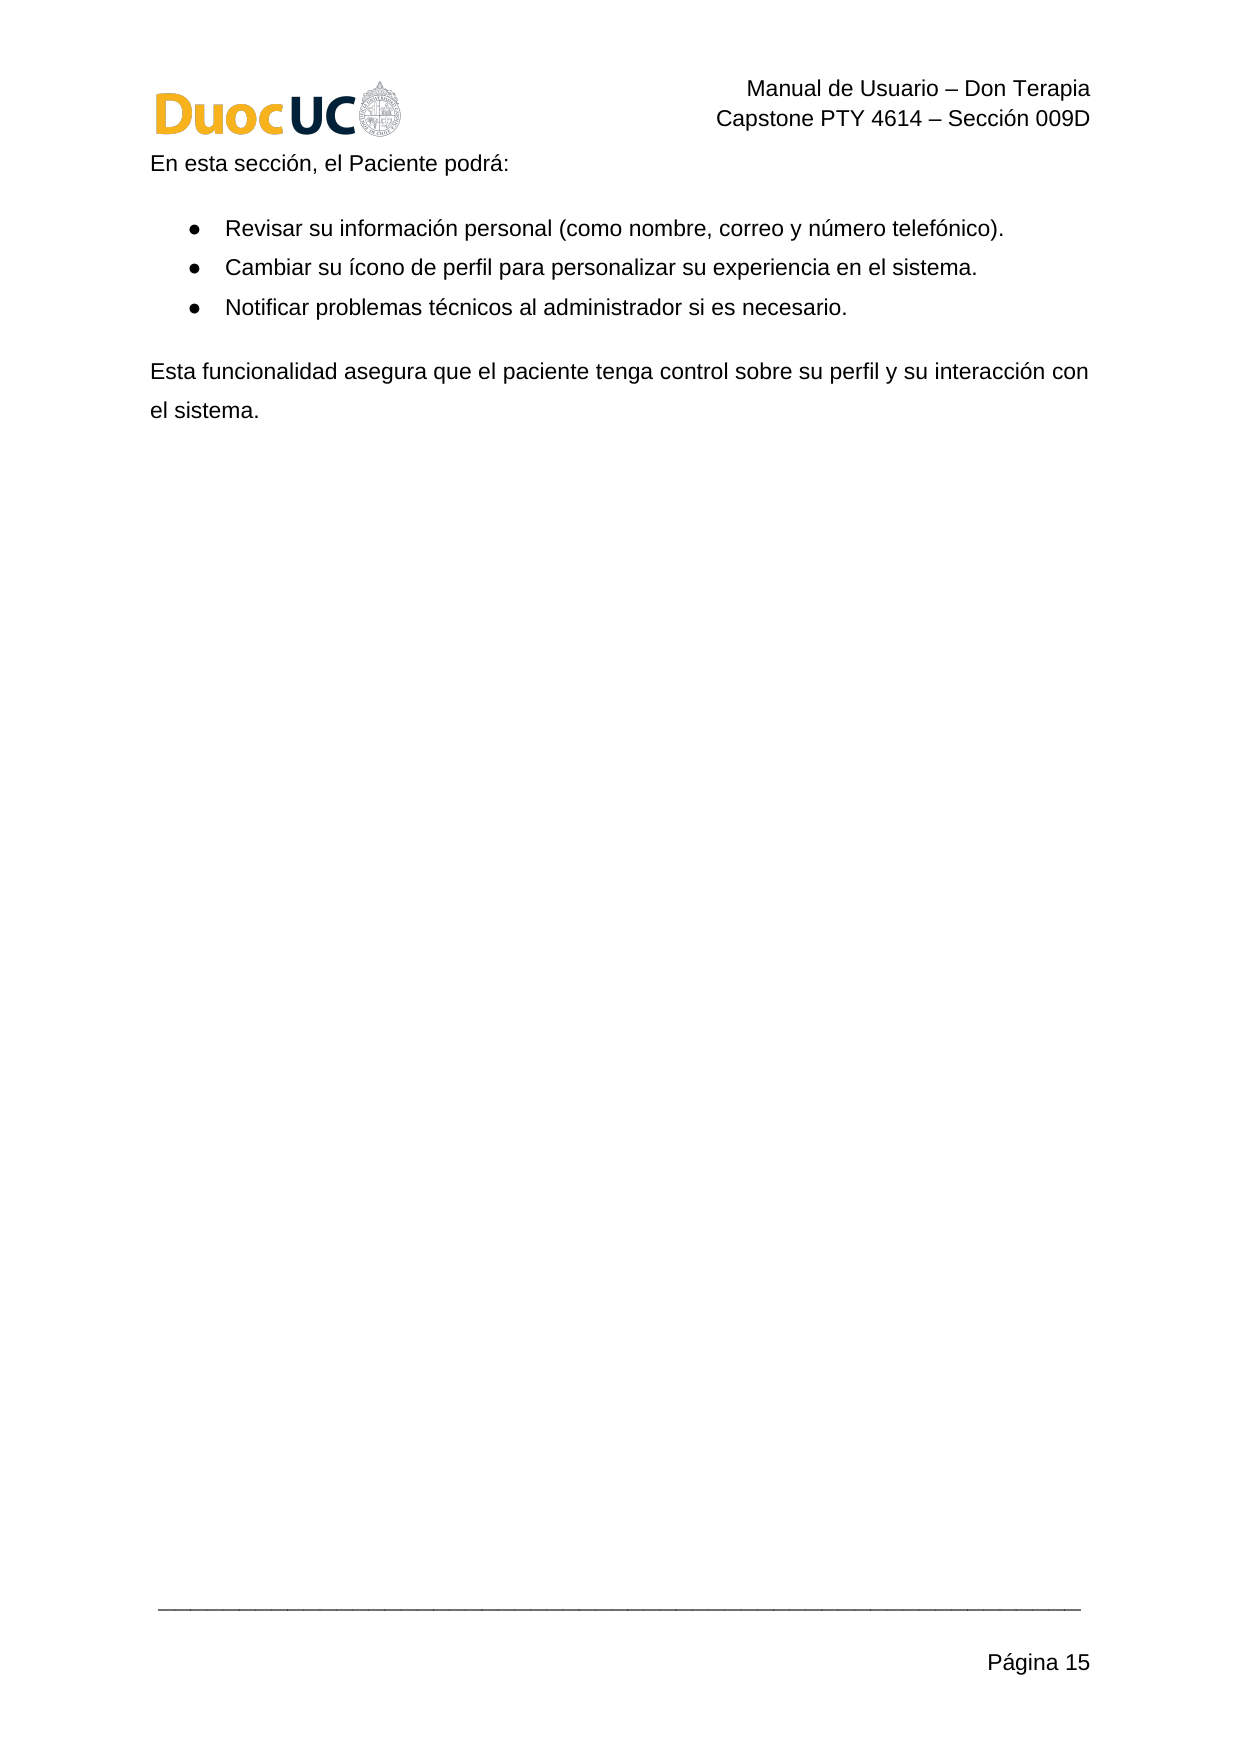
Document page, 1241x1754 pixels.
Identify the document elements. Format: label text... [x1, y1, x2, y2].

list Cambiar su ícono de perfil para personalizar su experiencia en el sistema. [187, 254, 1090, 280]
list Revisar su información personal (como nombre, correo y número telefónico). [187, 214, 1090, 241]
text Esta funcionalidad asegura que el paciente tenga control sobre su perfil y su interacción con el sistema. [150, 358, 1090, 424]
picture [153, 78, 404, 140]
list Notificar problemas técnicos al administrador si es necesario. [187, 293, 1090, 320]
text En esta sección, el Paciente podrá: [150, 150, 1090, 176]
